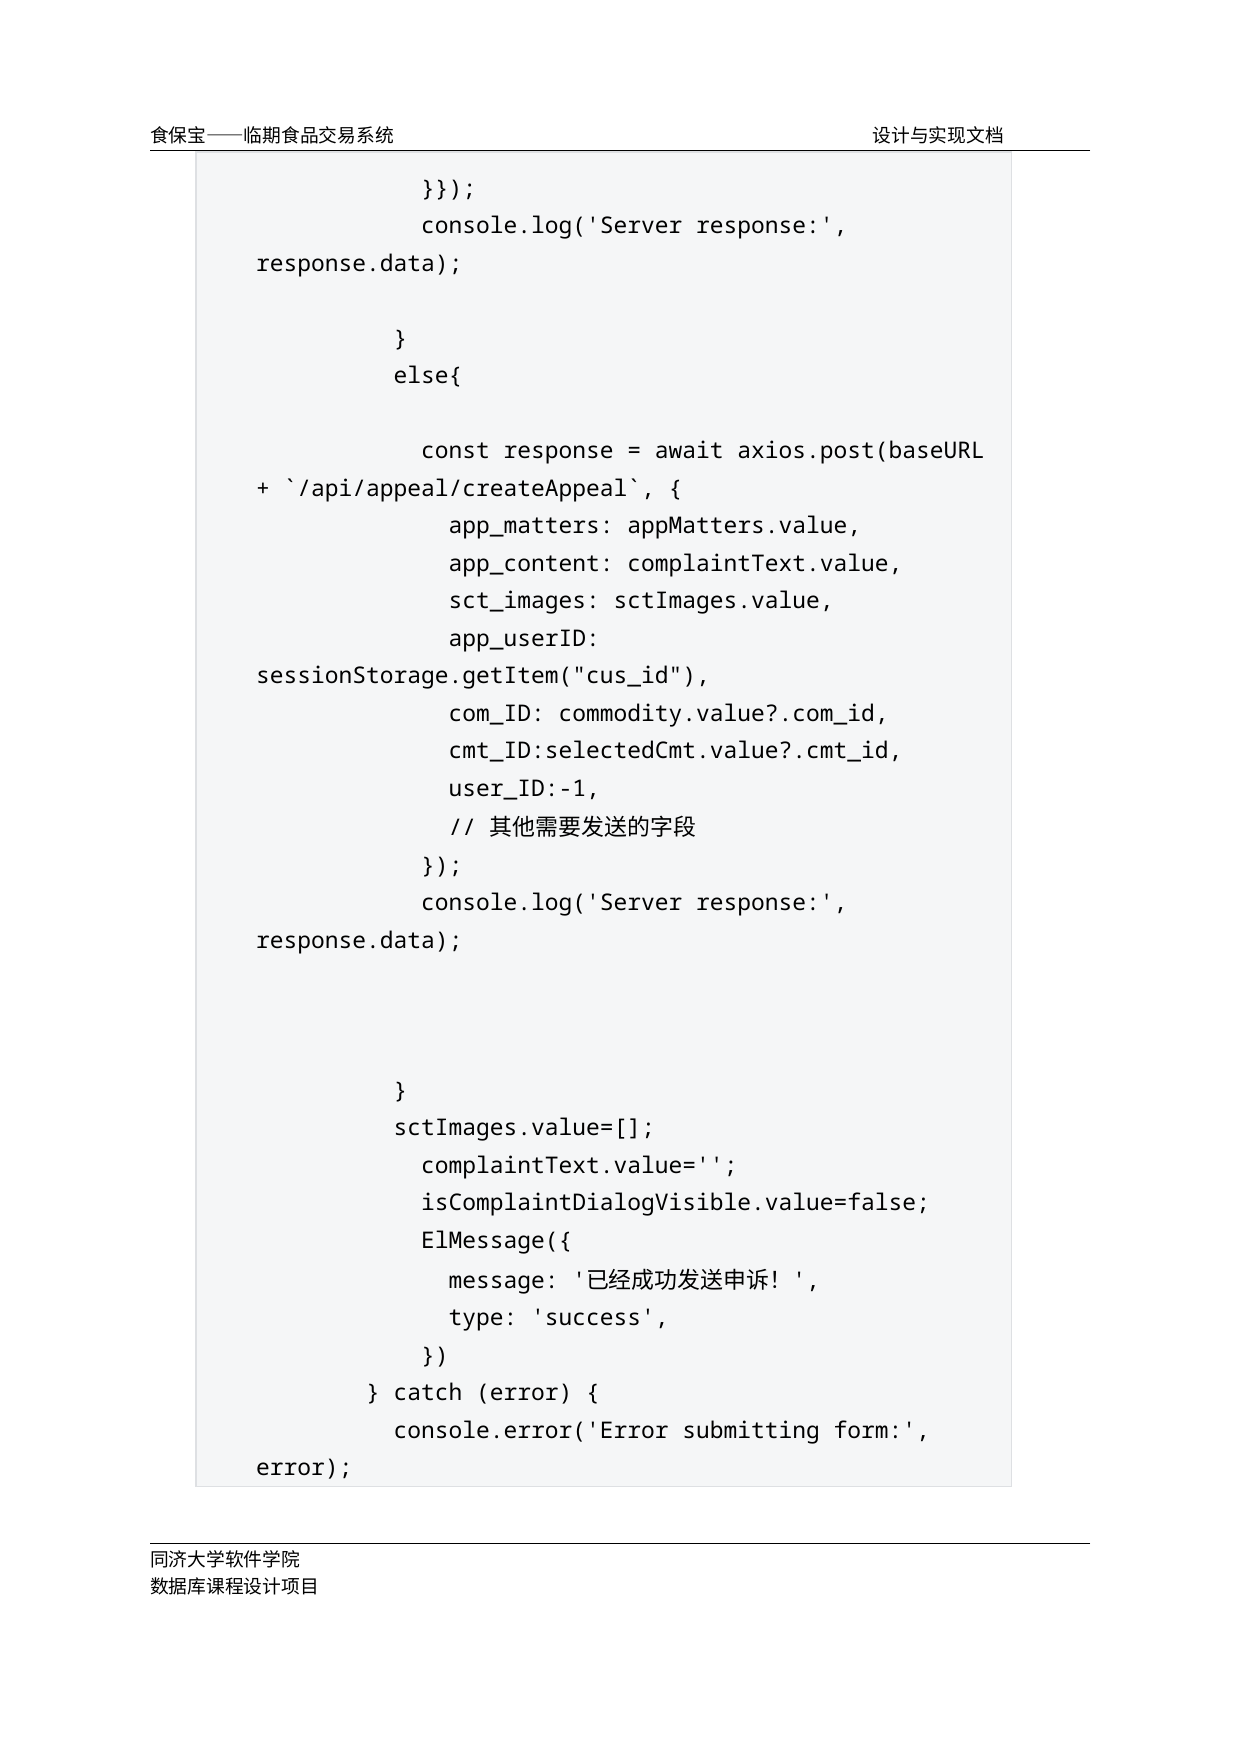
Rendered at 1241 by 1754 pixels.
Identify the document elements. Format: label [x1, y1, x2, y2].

table_header [197, 153, 1011, 1486]
